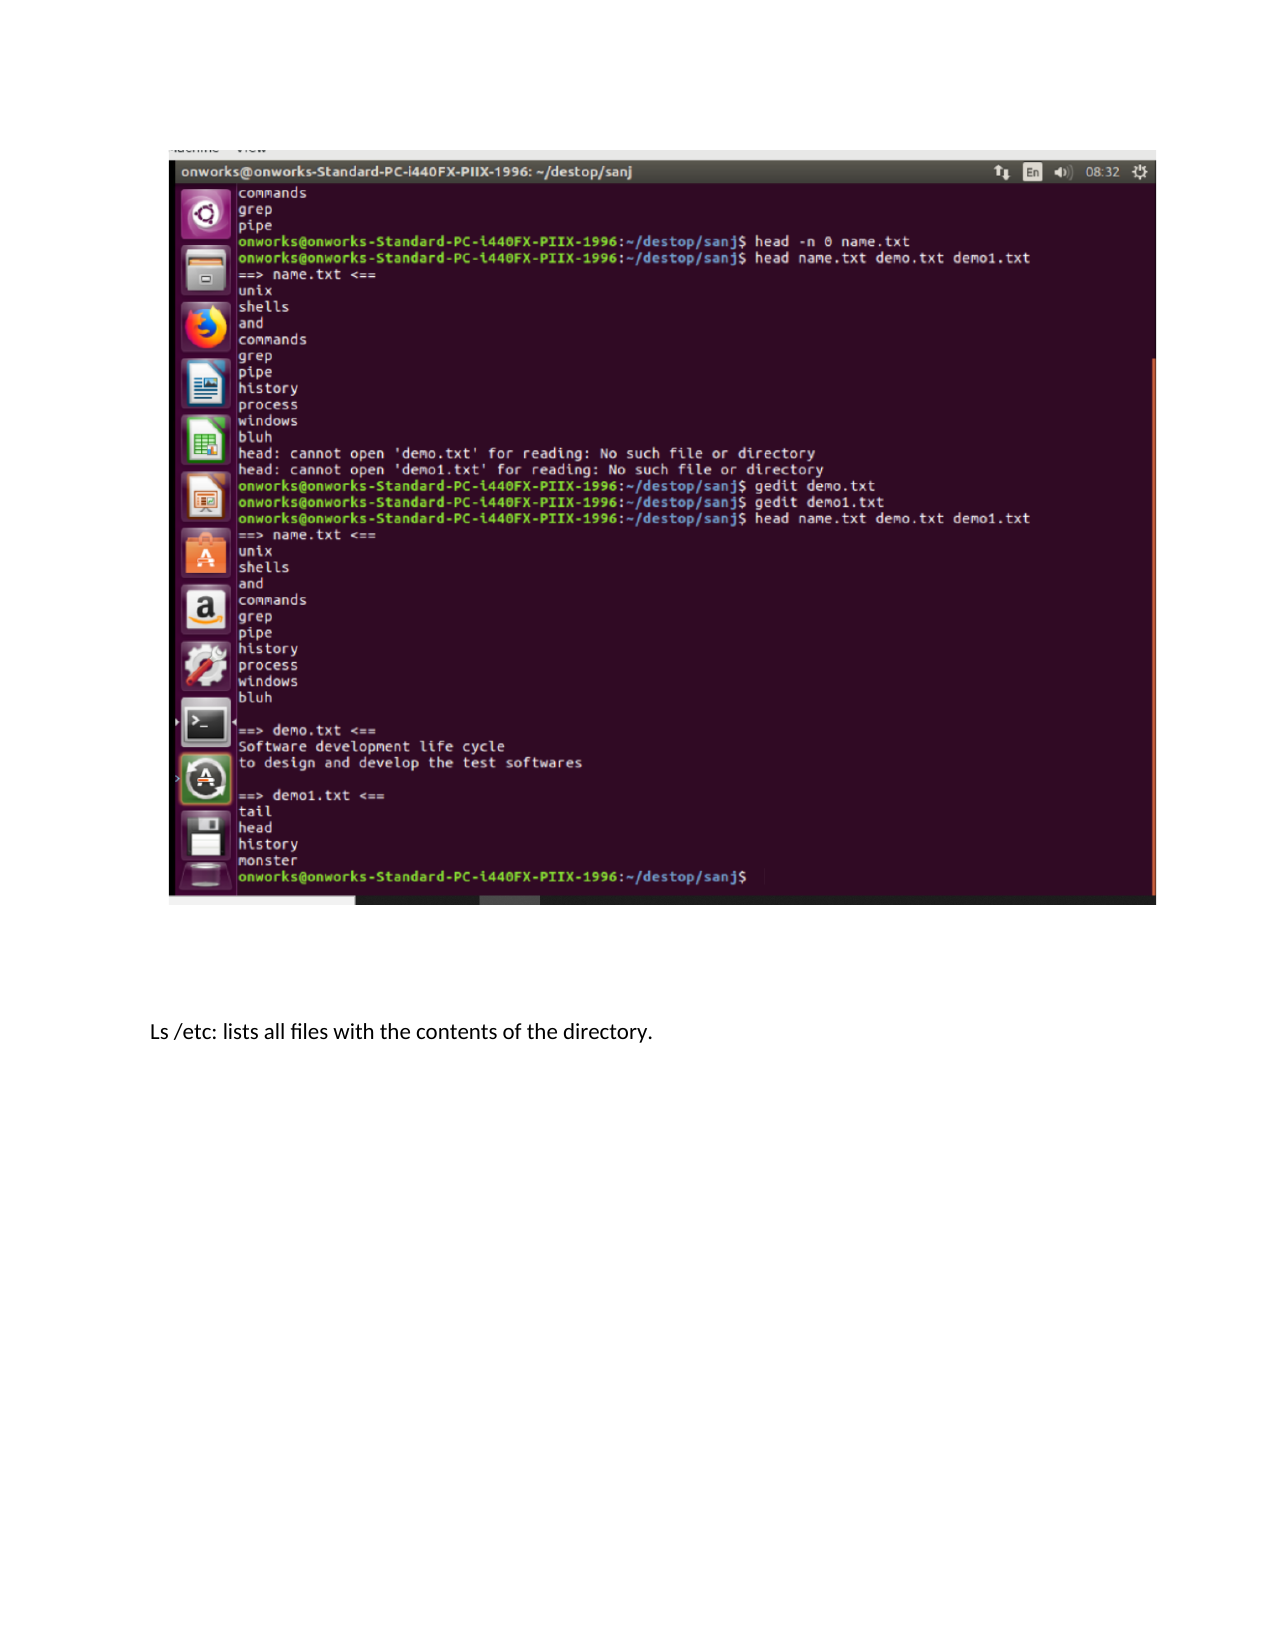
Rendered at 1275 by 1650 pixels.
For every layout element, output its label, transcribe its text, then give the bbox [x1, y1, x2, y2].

text Ls /etc: lists all files with the contents of the directory. [150, 1017, 1125, 1045]
